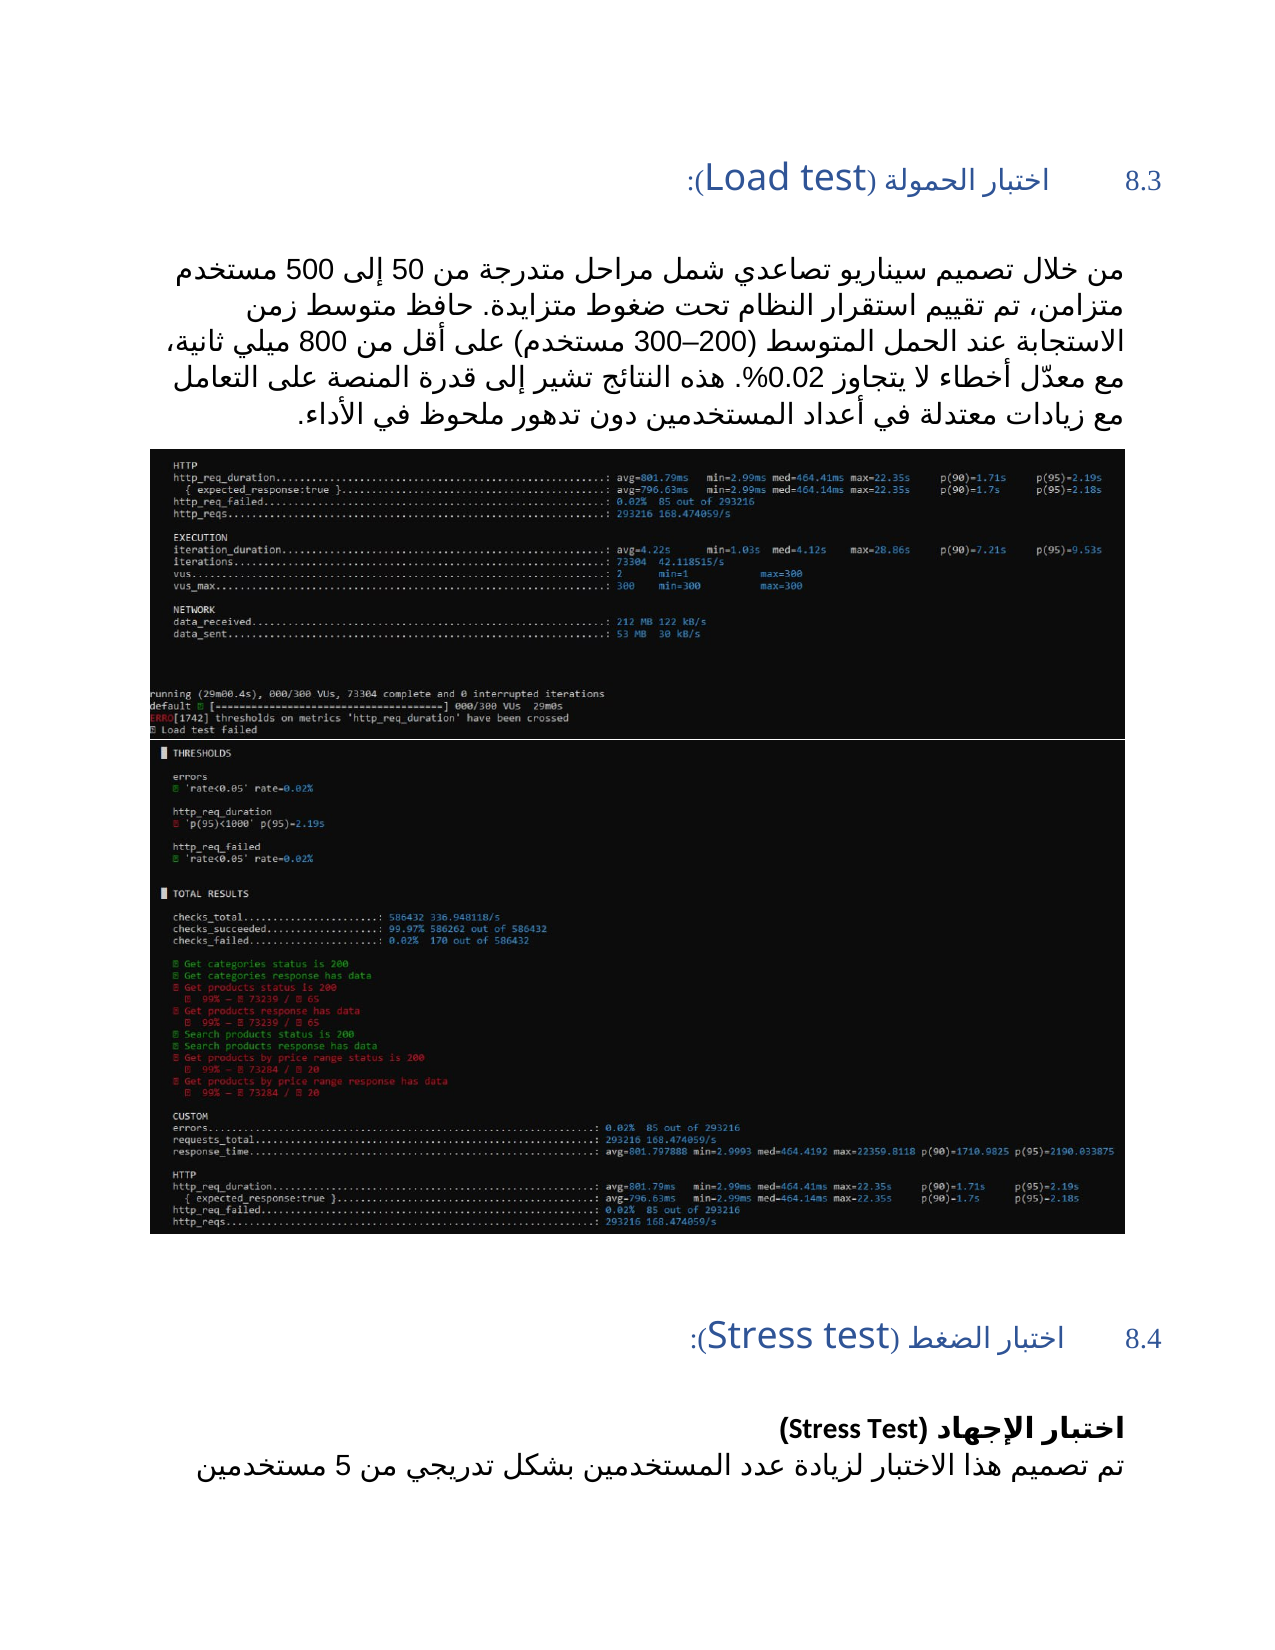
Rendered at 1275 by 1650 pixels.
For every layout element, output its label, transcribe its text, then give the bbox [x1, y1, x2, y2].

subtitle اختبار الضغط (Stress test): [150, 1308, 1125, 1359]
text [150, 1410, 1125, 1482]
text من خلال تصميم سيناريو تصاعدي شمل مراحل متدرجة من 50 إلى 500 مستخدم متزامن، تم تقييم استقرار النظام تحت ضغوط متزايدة. حافظ متوسط زمن الاستجابة عند الحمل المتوسط (200–300 مستخدم) على أقل من 800 ميلي ثانية، مع معدّل أخطاء لا يتجاوز 0.02%. هذه النتائج تشير إلى قدرة المنصة على التعامل مع زيادات معتدلة في أعداد المستخدمين دون تدهور ملحوظ في الأداء. [150, 252, 1125, 430]
subtitle اختبار الحمولة (Load test): [150, 150, 1125, 201]
picture [150, 449, 1125, 739]
picture [150, 740, 1125, 1234]
